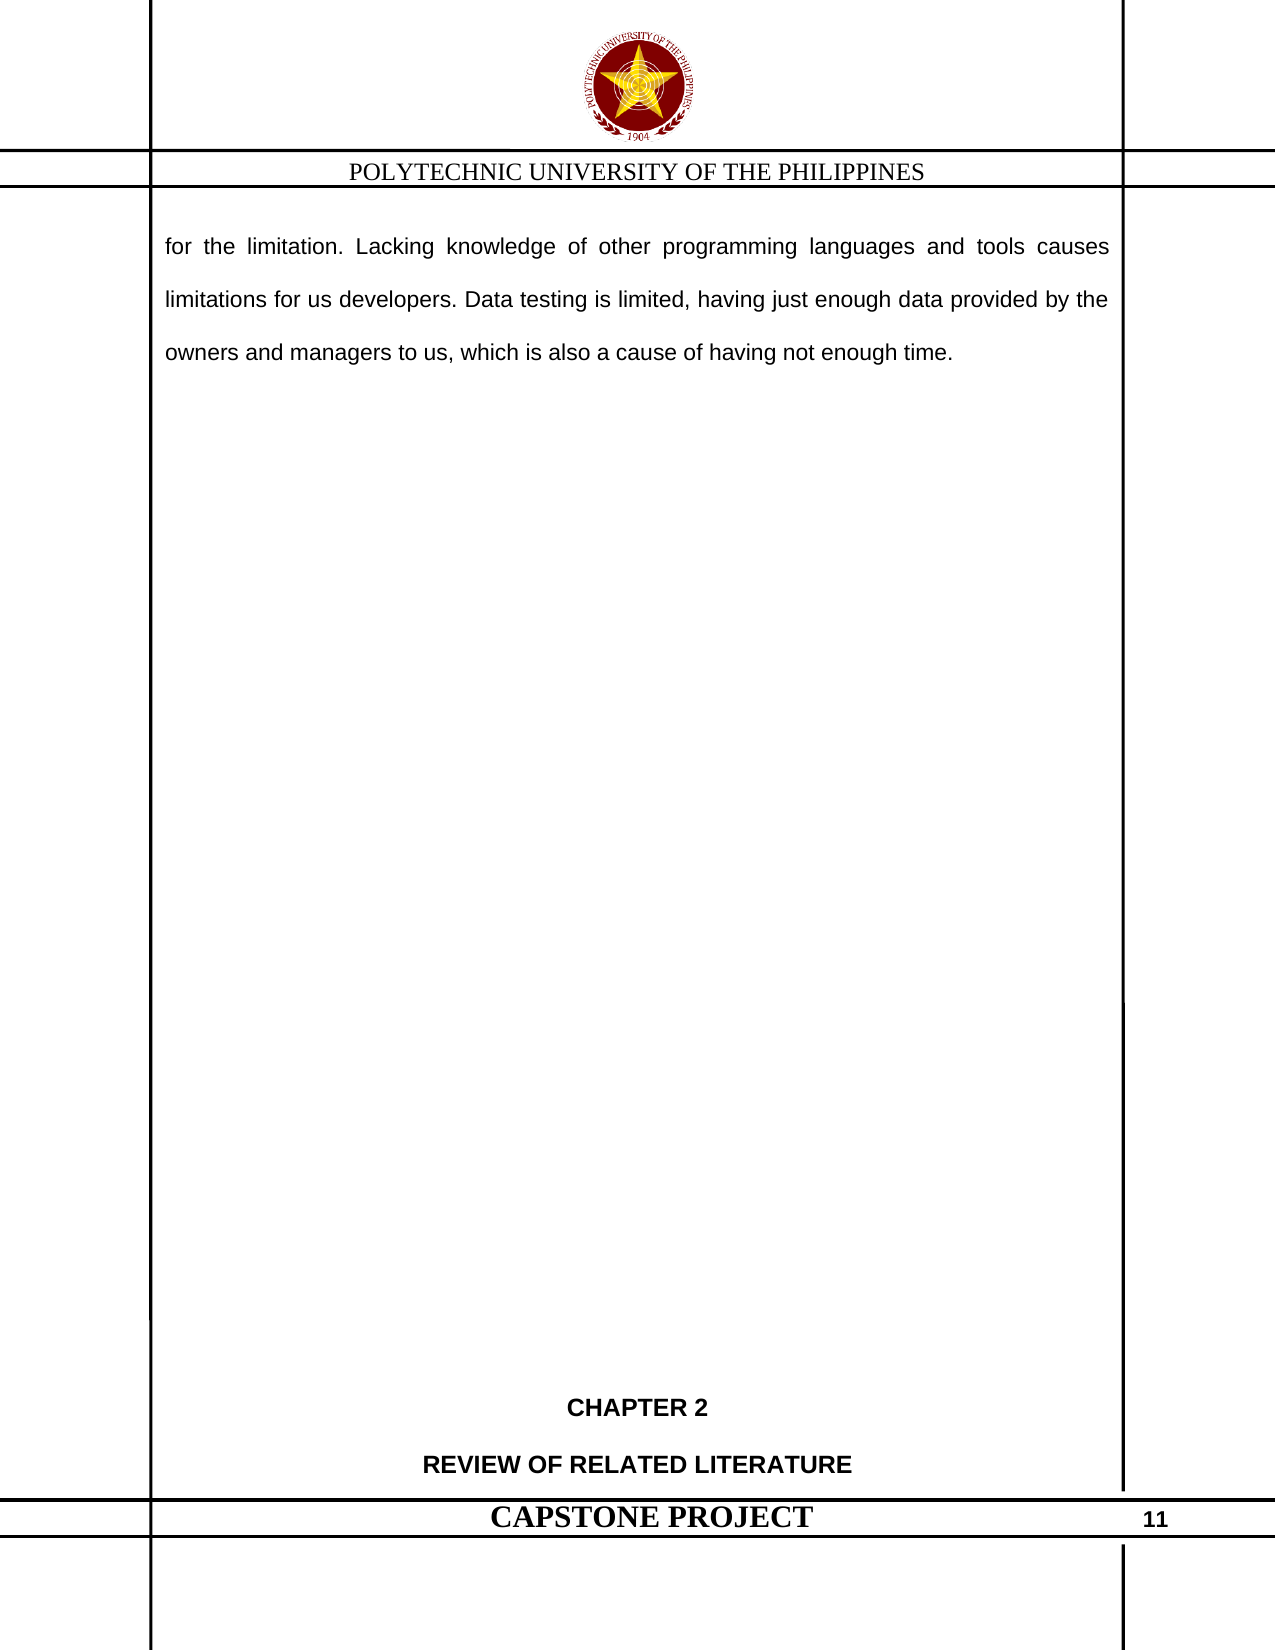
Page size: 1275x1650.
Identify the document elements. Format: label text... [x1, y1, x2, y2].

picture [582, 31, 694, 142]
text CHAPTER 2 [165, 1393, 1110, 1421]
text REVIEW OF RELATED LITERATURE [165, 1450, 1110, 1479]
